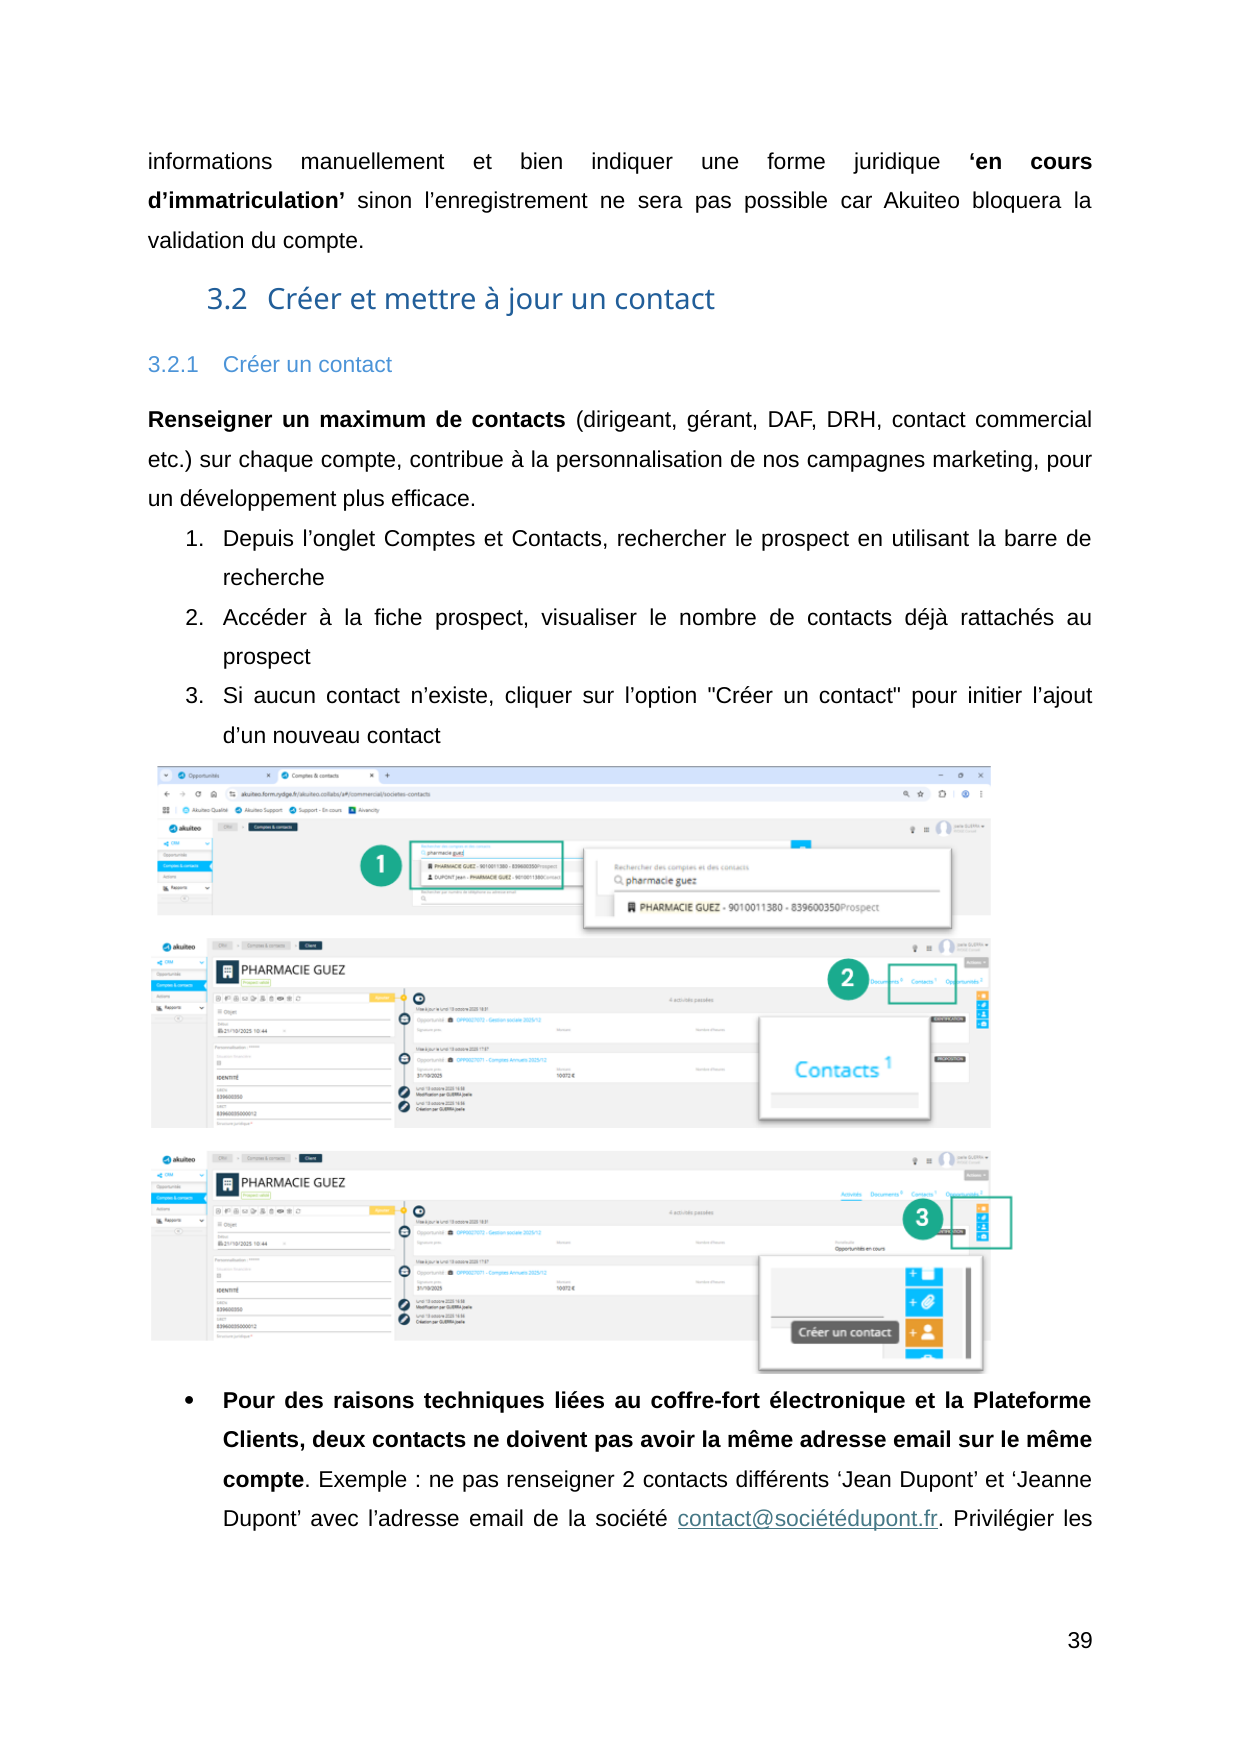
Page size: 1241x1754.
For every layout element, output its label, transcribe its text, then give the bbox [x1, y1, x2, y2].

text Renseigner un maximum de contacts (dirigeant, gérant, DAF, DRH, contact commercial etc.) sur chaque compte, contribue à la personnalisation de nos campagnes marketing, pour un développement plus efficace. [148, 406, 1093, 511]
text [148, 148, 1093, 253]
list Depuis l’onglet Comptes et Contacts, rechercher le prospect en utilisant la barre de recherche [185, 524, 1093, 590]
subtitle Créer et mettre à jour un contact [207, 278, 1093, 318]
picture [147, 761, 1020, 1374]
list Si aucun contact n’existe, cliquer sur l’option "Créer un contact" pour initier l’ajout d’un nouveau contact [185, 682, 1093, 748]
subtitle Créer un contact [148, 351, 1093, 377]
list Accéder à la fiche prospect, visualiser le nombre de contacts déjà rattachés au prospect [185, 603, 1093, 669]
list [185, 1387, 1093, 1532]
